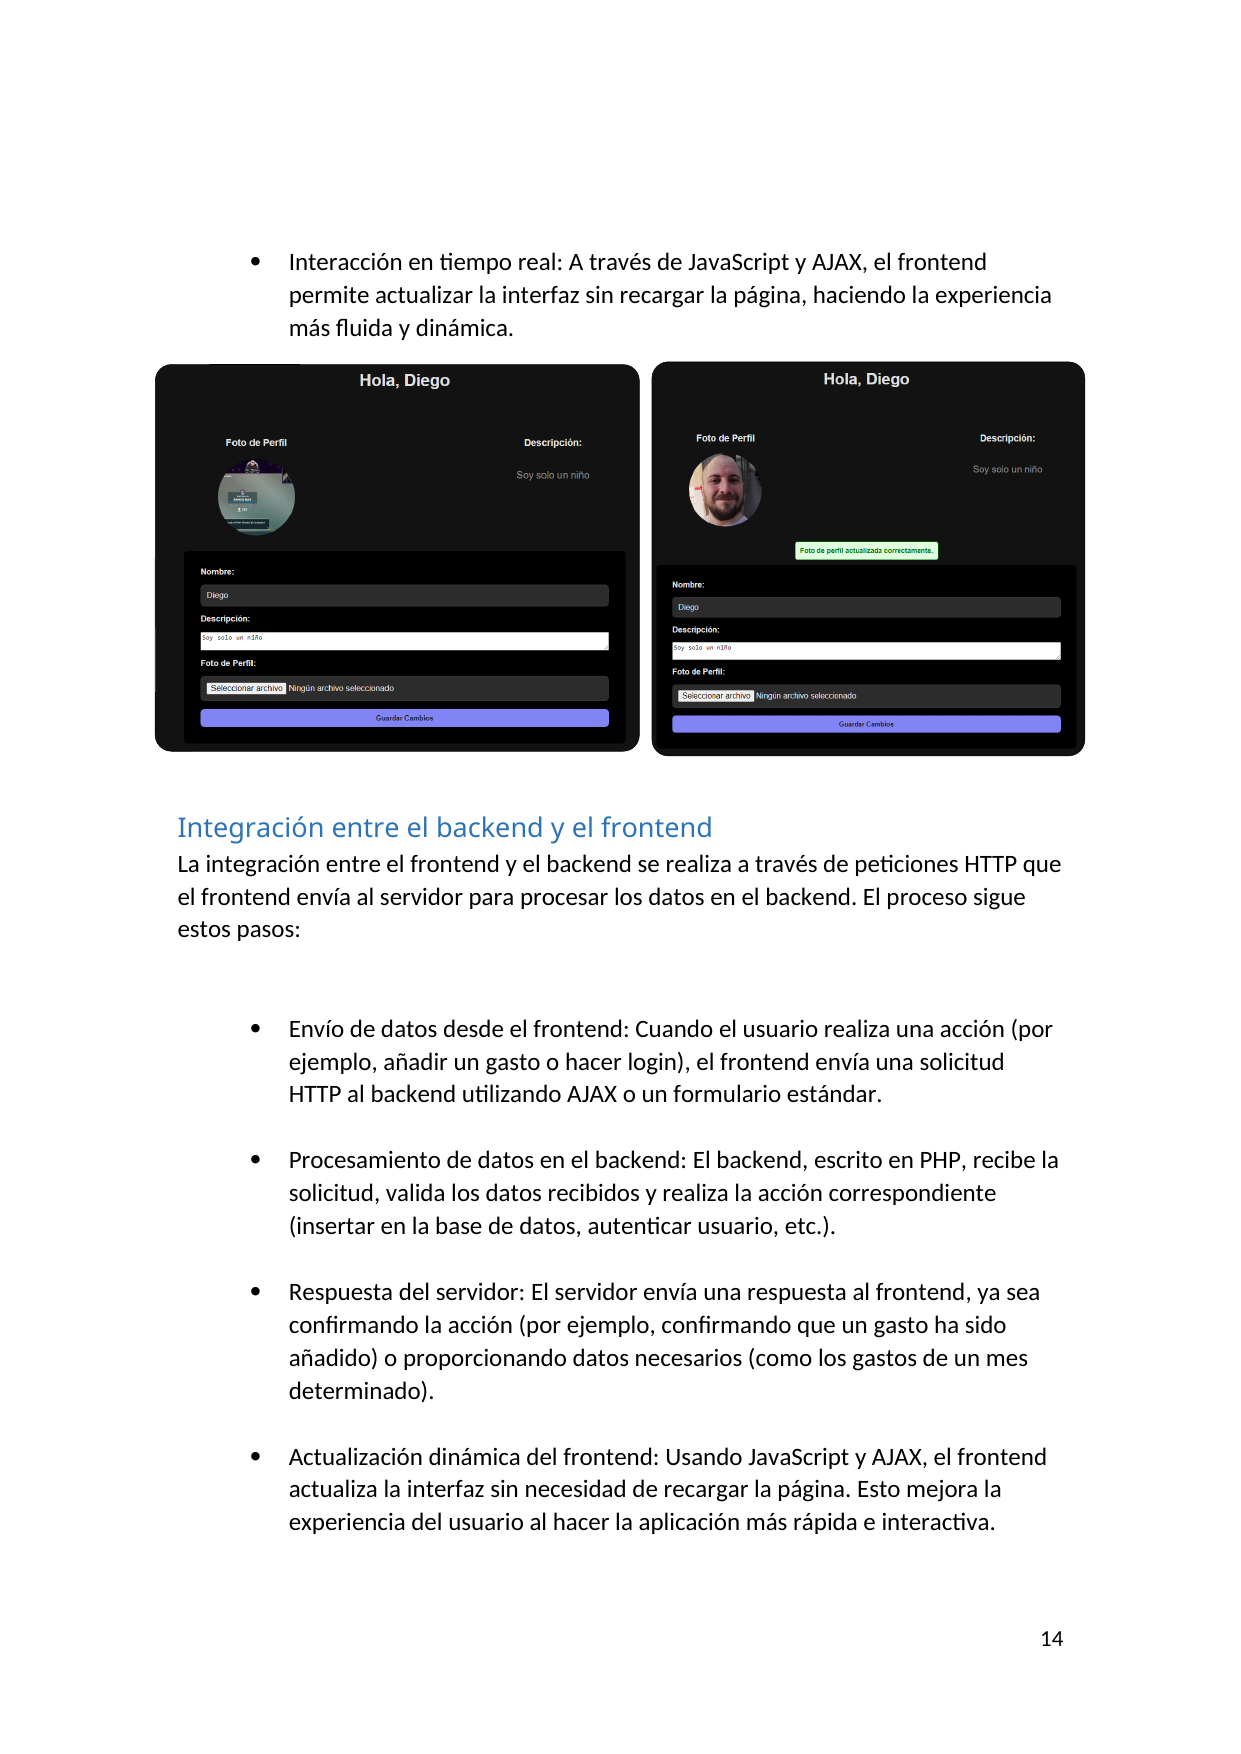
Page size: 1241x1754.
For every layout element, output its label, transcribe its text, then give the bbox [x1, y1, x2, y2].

list Respuesta del servidor: El servidor envía una respuesta al frontend, ya sea confirmando la acción (por ejemplo, confirmando que un gasto ha sido añadido) o proporcionando datos necesarios (como los gastos de un mes determinado). [251, 1276, 1063, 1405]
list Envío de datos desde el frontend: Cuando el usuario realiza una acción (por ejemplo, añadir un gasto o hacer login), el frontend envía una solicitud HTTP al backend utilizando AJAX o un formulario estándar. [251, 1013, 1063, 1109]
list Actualización dinámica del frontend: Usando JavaScript y AJAX, el frontend actualiza la interfaz sin necesidad de recargar la página. Esto mejora la experiencia del usuario al hacer la aplicación más rápida e interactiva. [251, 1441, 1063, 1537]
text La integración entre el frontend y el backend se realiza a través de peticiones HTTP que el frontend envía al servidor para procesar los datos en el backend. El proceso sigue estos pasos: [177, 848, 1063, 944]
picture [653, 363, 1084, 755]
list Interacción en tiempo real: A través de JavaScript y AJAX, el frontend permite actualizar la interfaz sin recargar la página, haciendo la experiencia más fluida y dinámica. [251, 246, 1063, 343]
subtitle Integración entre el backend y el frontend [177, 808, 1063, 845]
picture [156, 365, 639, 750]
list Procesamiento de datos en el backend: El backend, escrito en PHP, recibe la solicitud, valida los datos recibidos y realiza la acción correspondiente (insertar en la base de datos, autenticar usuario, etc.). [251, 1144, 1063, 1241]
